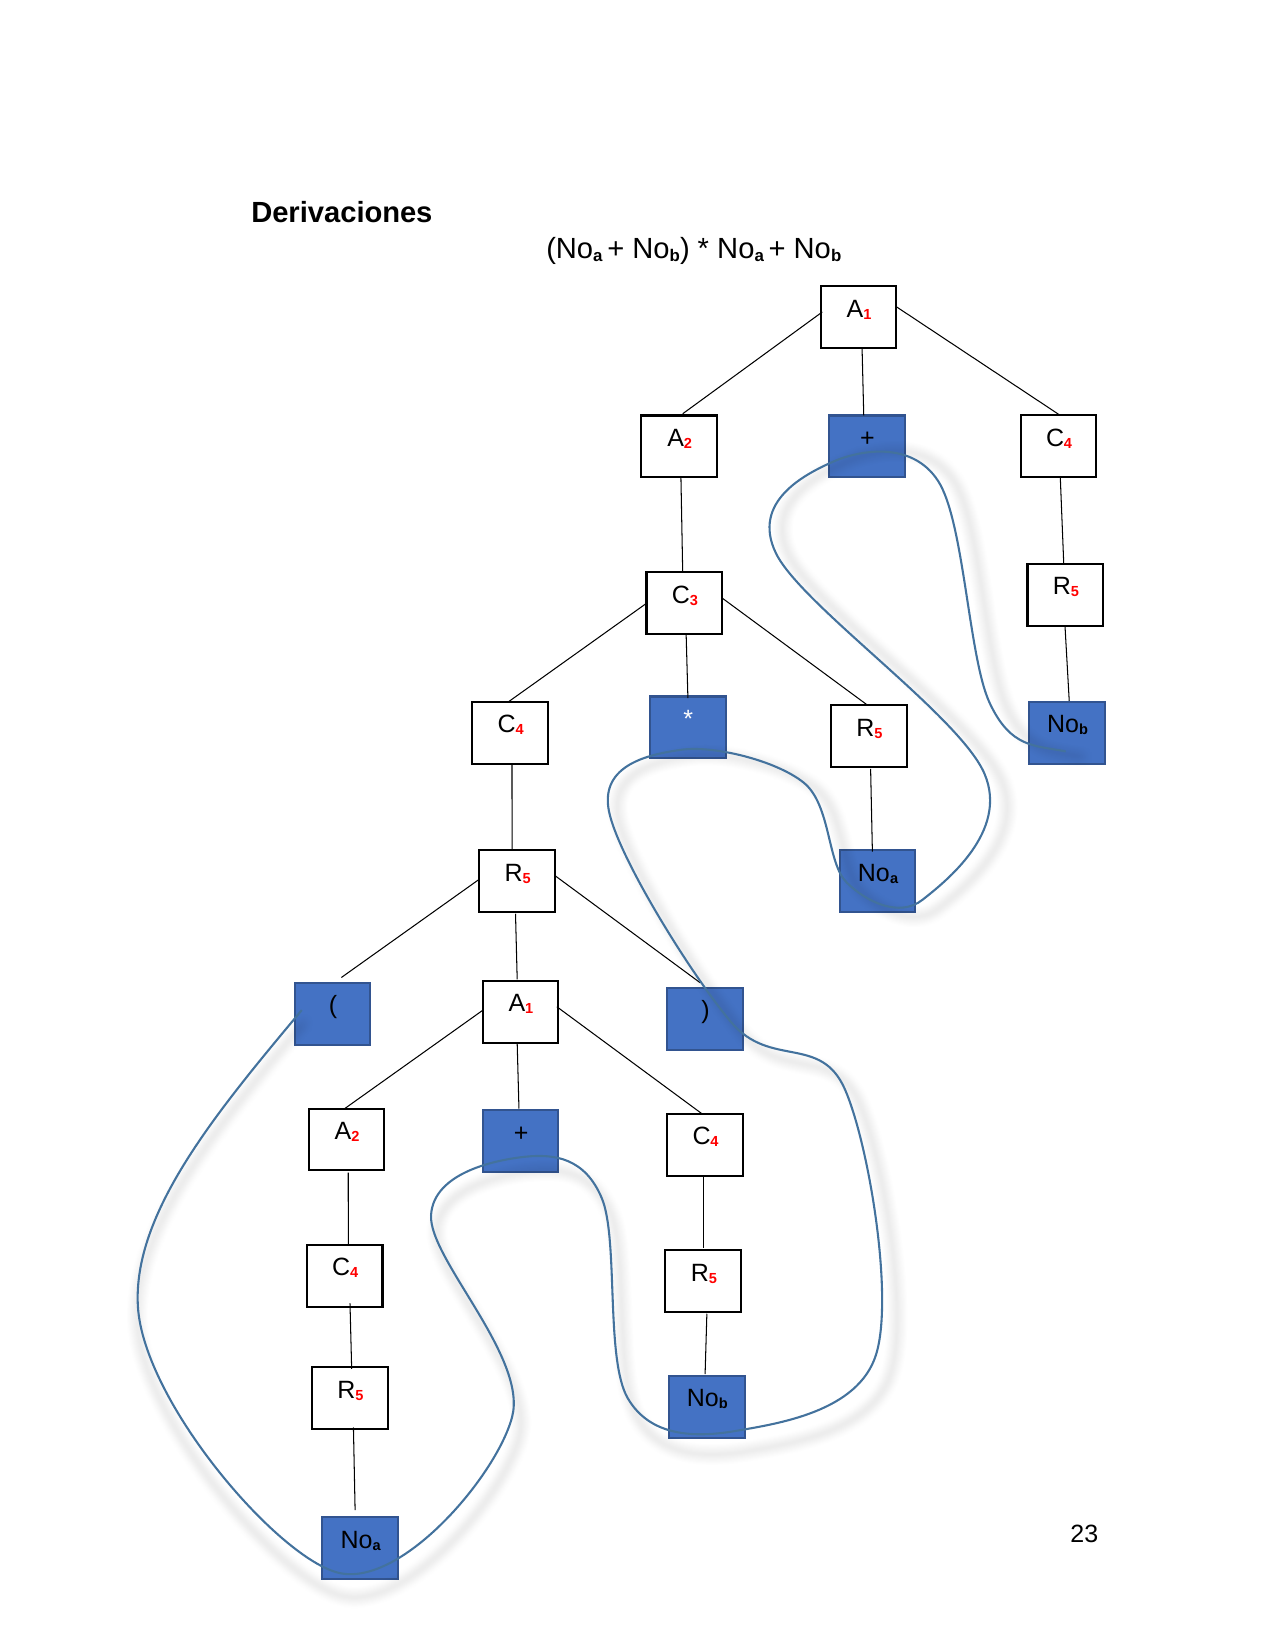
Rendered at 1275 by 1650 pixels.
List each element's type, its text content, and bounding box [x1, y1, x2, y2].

text (Noa + Nob) * Noa + Nob [546, 231, 1098, 265]
subtitle Derivaciones [251, 195, 1098, 229]
